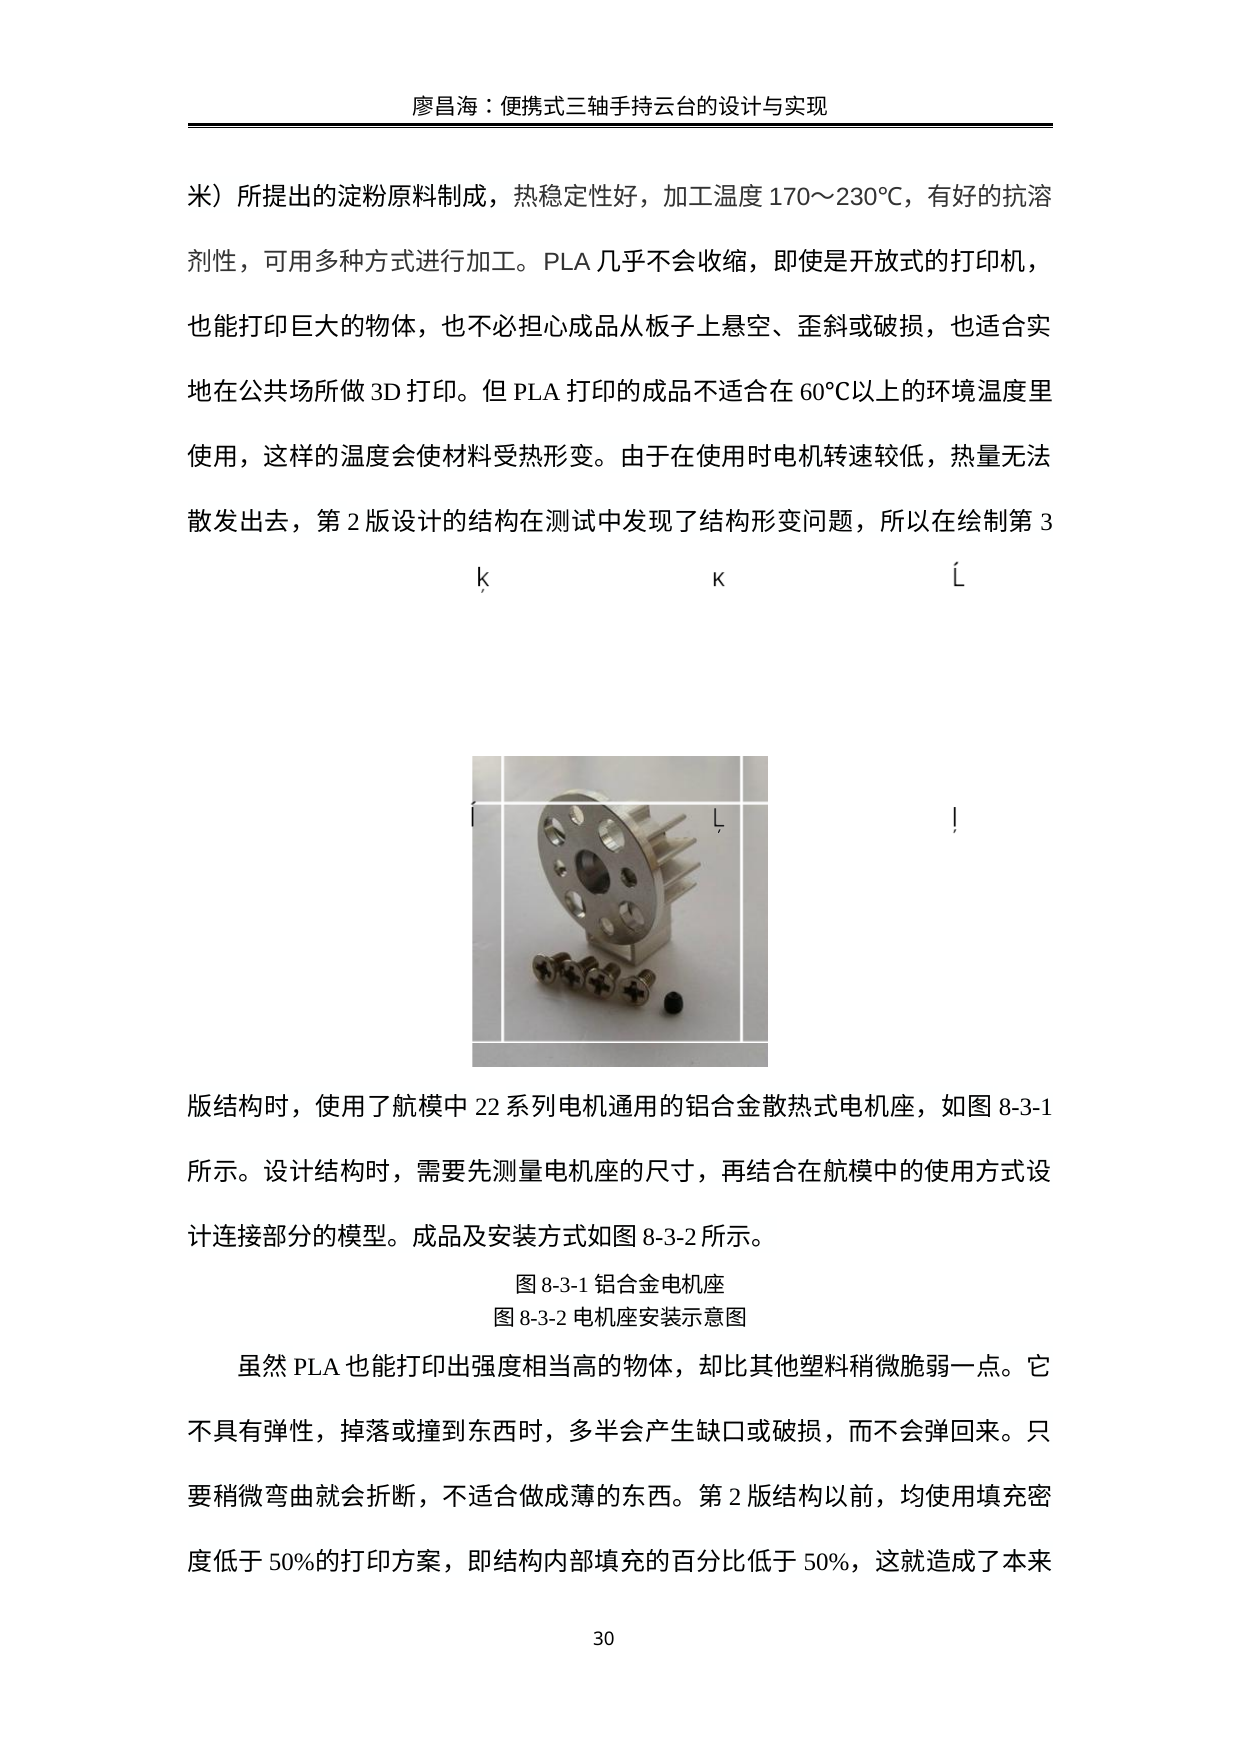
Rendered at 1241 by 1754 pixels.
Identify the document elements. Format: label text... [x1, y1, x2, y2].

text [187, 162, 1053, 1267]
picture [744, 756, 768, 801]
picture [744, 805, 768, 1040]
picture [472, 805, 501, 1040]
picture [472, 756, 501, 801]
text 图8-3-1 铝合金电机座 [187, 1267, 1053, 1299]
picture [505, 805, 739, 1040]
picture [472, 1043, 768, 1067]
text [187, 1332, 1053, 1592]
picture [505, 756, 739, 801]
text 图8-3-2 电机座安装示意图 [187, 1299, 1053, 1332]
